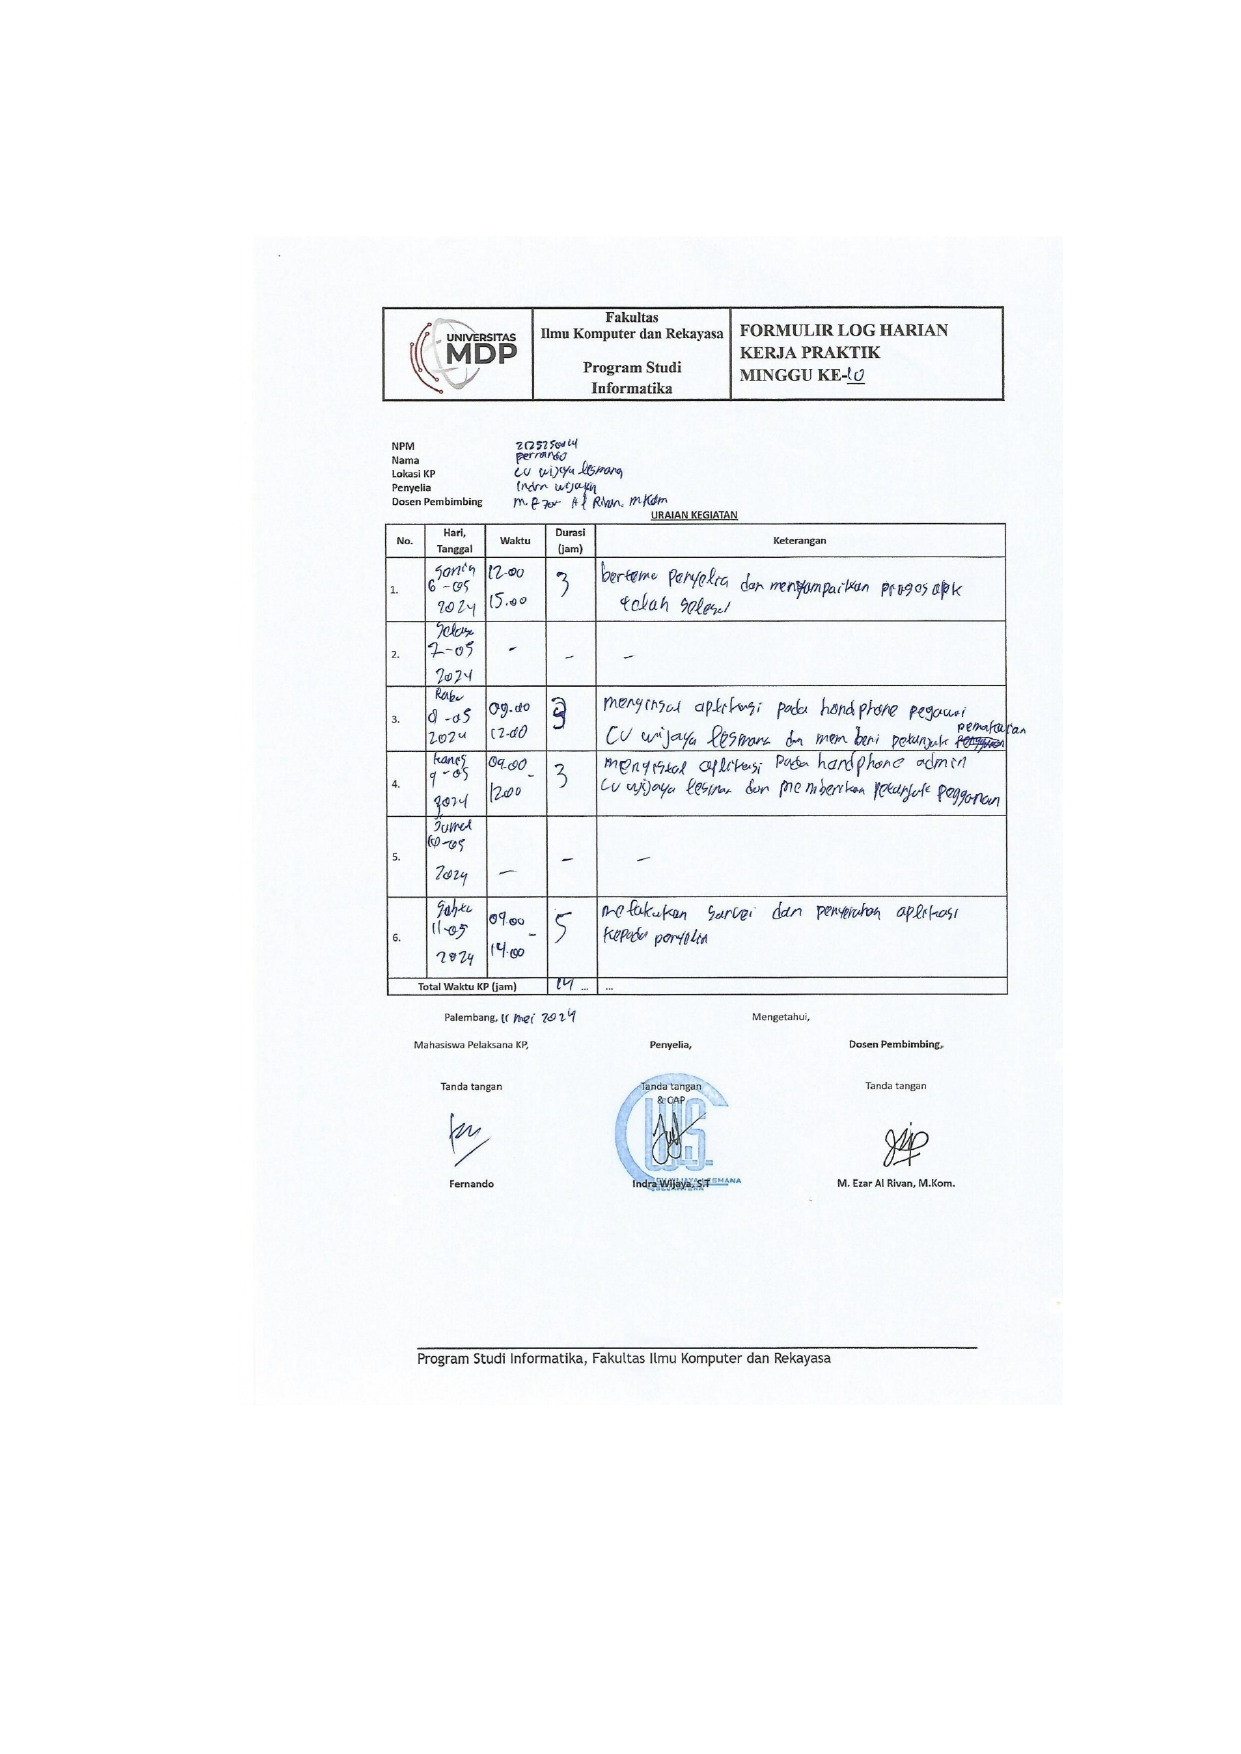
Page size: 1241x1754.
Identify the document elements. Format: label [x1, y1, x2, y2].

picture [236, 236, 1063, 1405]
